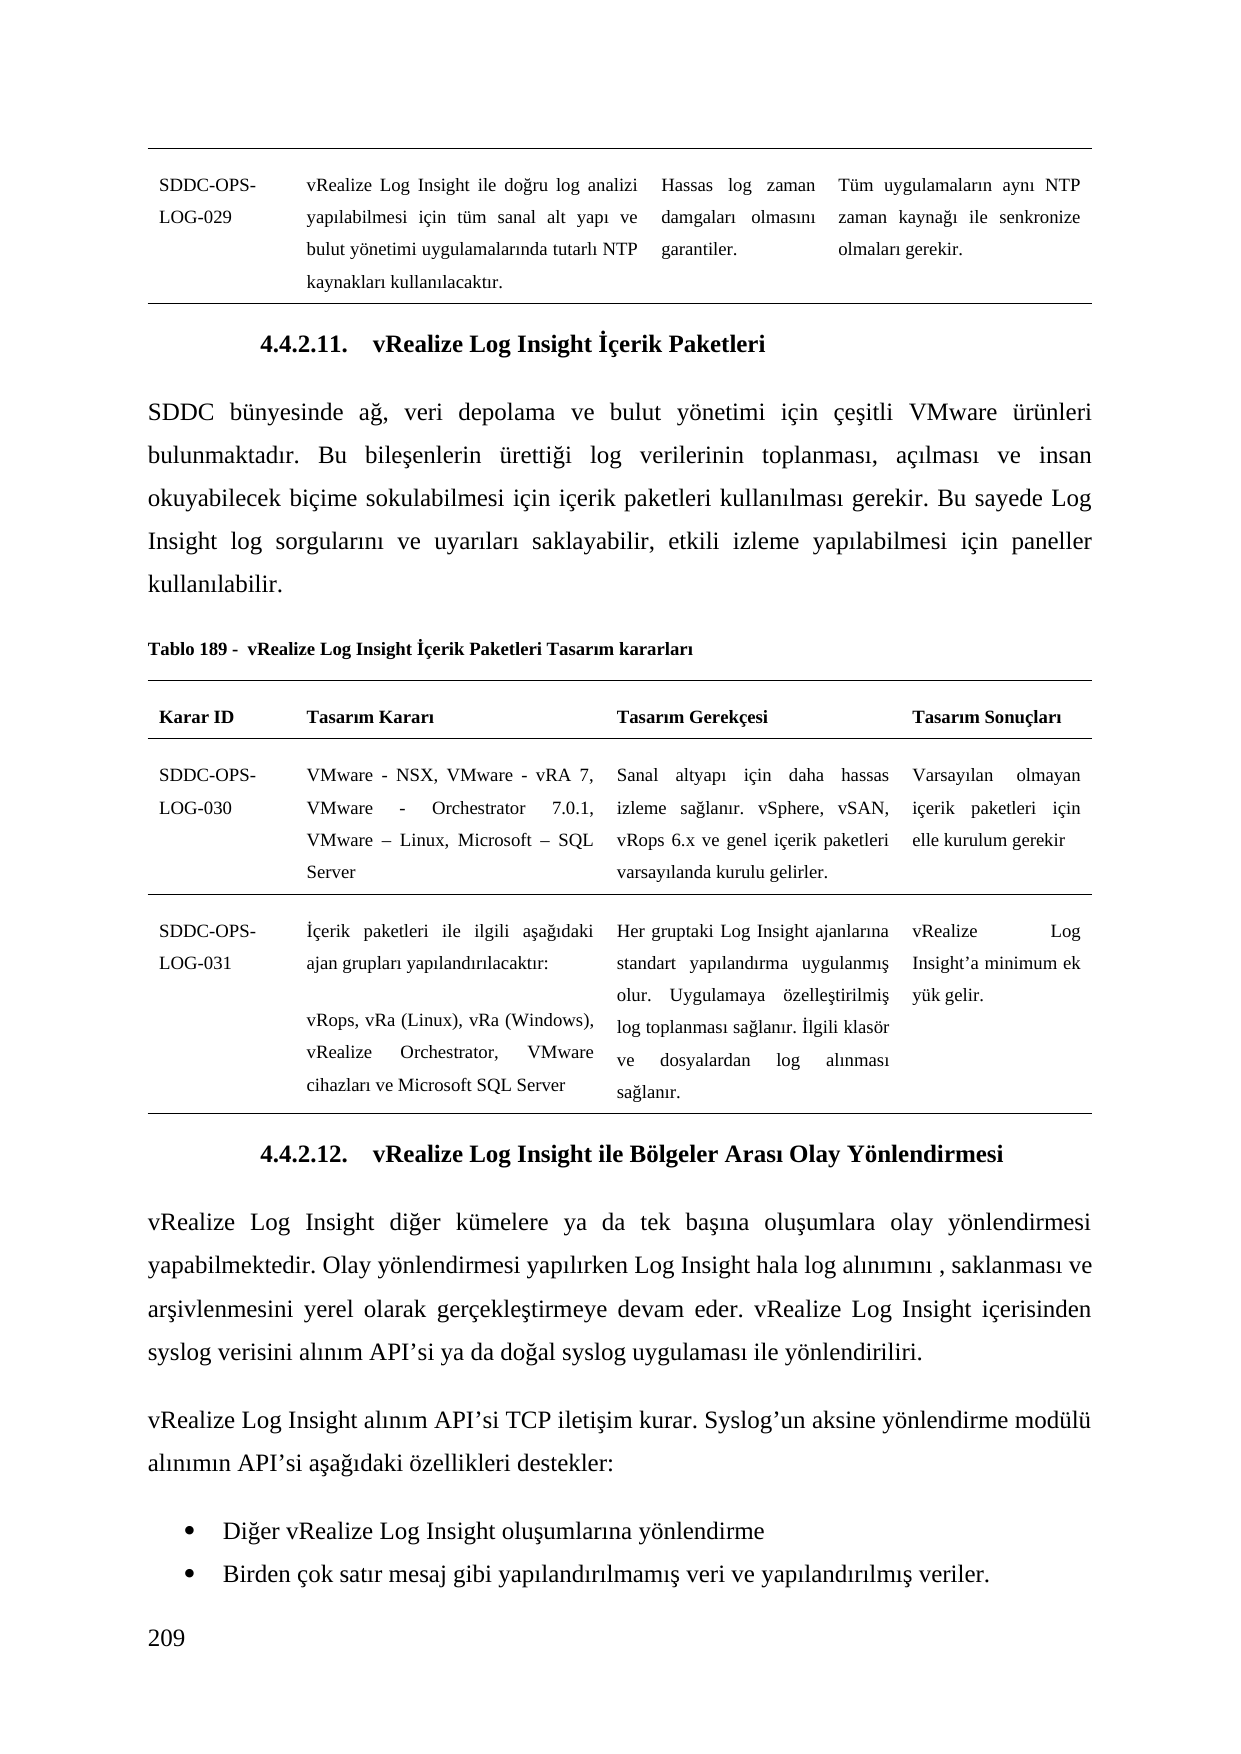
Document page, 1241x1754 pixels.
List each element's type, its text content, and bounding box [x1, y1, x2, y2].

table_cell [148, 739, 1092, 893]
text Tablo 189 - vRealize Log Insight İçerik Paketleri Tasarım kararları [148, 638, 1093, 659]
list vRealize Log Insight İçerik Paketleri [260, 329, 1093, 358]
text vRealize Log Insight diğer kümelere ya da tek başına oluşumlara olay yönlendirmesi yapabilmektedir. Olay yönlendirmesi yapılırken Log Insight hala log alınımını , saklanması ve arşivlenmesini yerel olarak gerçekleştirmeye devam eder. vRealize Log Insight içerisinden syslog verisini alınım API’si ya da doğal syslog uygulaması ile yönlendiriliri. [148, 1207, 1093, 1366]
list Birden çok satır mesaj gibi yapılandırılmamış veri ve yapılandırılmış veriler. [185, 1559, 1093, 1588]
text SDDC bünyesinde ağ, veri depolama ve bulut yönetimi için çeşitli VMware ürünleri bulunmaktadır. Bu bileşenlerin ürettiği log verilerinin toplanması, açılması ve insan okuyabilecek biçime sokulabilmesi için içerik paketleri kullanılması gerekir. Bu sayede Log Insight log sorgularını ve uyarıları saklayabilir, etkili izleme yapılabilmesi için paneller kullanılabilir. [148, 397, 1093, 598]
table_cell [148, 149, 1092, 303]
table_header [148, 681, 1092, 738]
list Diğer vRealize Log Insight oluşumlarına yönlendirme [185, 1516, 1093, 1545]
text vRealize Log Insight alınım API’si TCP iletişim kurar. Syslog’un aksine yönlendirme modülü alınımın API’si aşağıdaki özellikleri destekler: [148, 1405, 1093, 1477]
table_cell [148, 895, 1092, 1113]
list vRealize Log Insight ile Bölgeler Arası Olay Yönlendirmesi [260, 1139, 1093, 1168]
